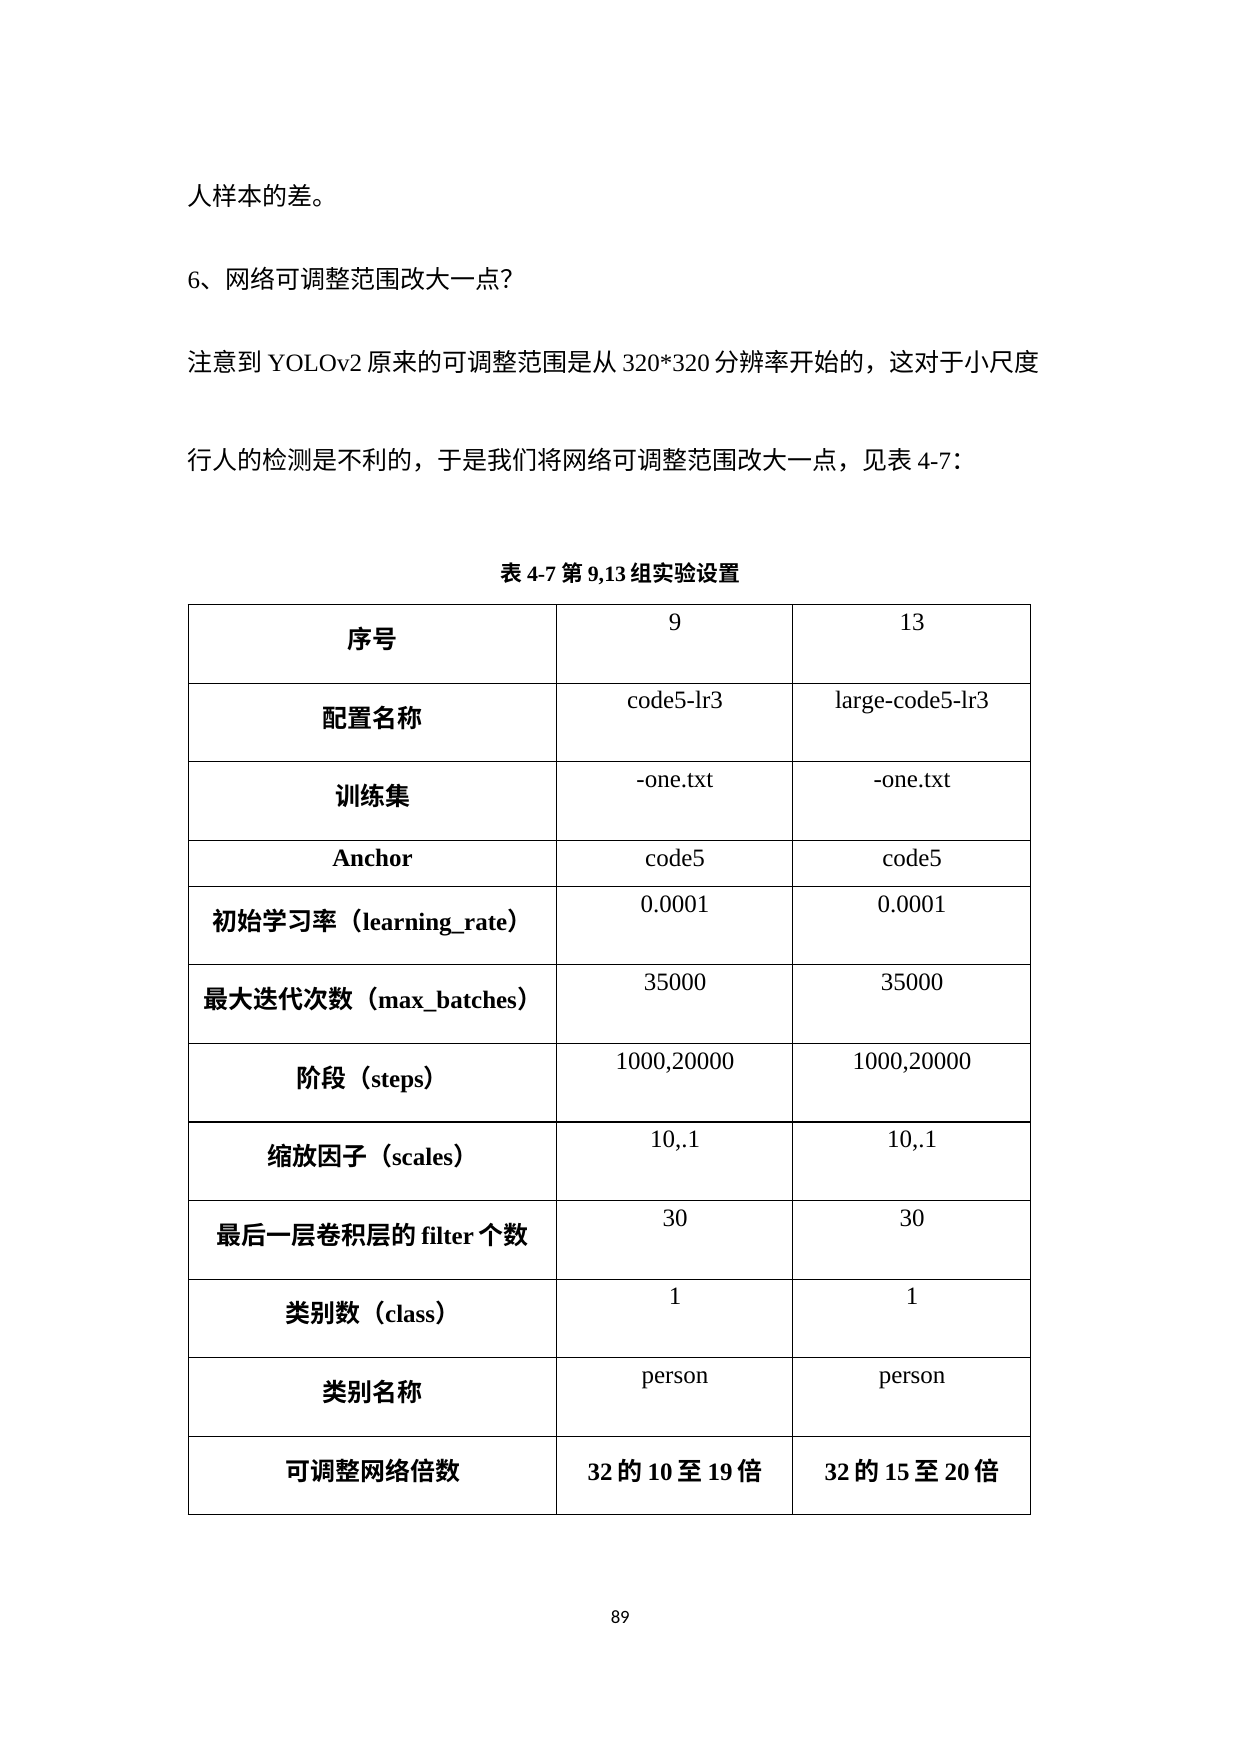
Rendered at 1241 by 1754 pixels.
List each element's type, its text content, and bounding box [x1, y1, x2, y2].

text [187, 162, 1053, 227]
table_cell 缩放因子（scales） [189, 1123, 556, 1200]
table_cell 最后一层卷积层的filter个数 [189, 1201, 556, 1278]
table_cell 32的10至19倍 [557, 1437, 792, 1514]
table_cell code5 [793, 841, 1030, 886]
table_cell code5 [557, 841, 792, 886]
table_cell Anchor [189, 841, 556, 886]
table_cell 初始学习率（learning_rate） [189, 887, 556, 964]
text 注意到YOLOv2原来的可调整范围是从320*320分辨率开始的，这对于小尺度行人的检测是不利的，于是我们将网络可调整范围改大一点，见表4-7： [187, 328, 1053, 491]
table_cell 10,.1 [793, 1123, 1030, 1200]
table_cell 类别数（class） [189, 1280, 556, 1357]
table_cell 1000,20000 [793, 1044, 1030, 1121]
table_cell person [557, 1358, 792, 1436]
table_cell 可调整网络倍数 [189, 1437, 556, 1514]
table_cell 训练集 [189, 762, 556, 840]
text 6、网络可调整范围改大一点？ [187, 245, 1053, 310]
table_cell 最大迭代次数（max_batches） [189, 965, 556, 1043]
table_cell 阶段（steps） [189, 1044, 556, 1121]
table_cell 类别名称 [189, 1358, 556, 1436]
table_cell 配置名称 [189, 684, 556, 761]
text 表4-7 第9,13组实验设置 [187, 556, 1053, 588]
table_cell 35000 [557, 965, 792, 1043]
table_header 序号 [189, 605, 556, 683]
table_cell code5-lr3 [557, 684, 792, 761]
table_cell 10,.1 [557, 1123, 792, 1200]
table_header 13 [793, 605, 1030, 683]
table_header 9 [557, 605, 792, 683]
table_cell 35000 [793, 965, 1030, 1043]
table_cell 0.0001 [793, 887, 1030, 964]
table_cell 30 [557, 1201, 792, 1278]
table_cell 0.0001 [557, 887, 792, 964]
table_cell -one.txt [557, 762, 792, 840]
table_cell 32的15至20倍 [793, 1437, 1030, 1514]
table_cell -one.txt [793, 762, 1030, 840]
table_cell 1 [793, 1280, 1030, 1357]
table_cell 30 [793, 1201, 1030, 1278]
table_cell person [793, 1358, 1030, 1436]
table_cell 1000,20000 [557, 1044, 792, 1121]
table_cell 1 [557, 1280, 792, 1357]
table_cell large-code5-lr3 [793, 684, 1030, 761]
